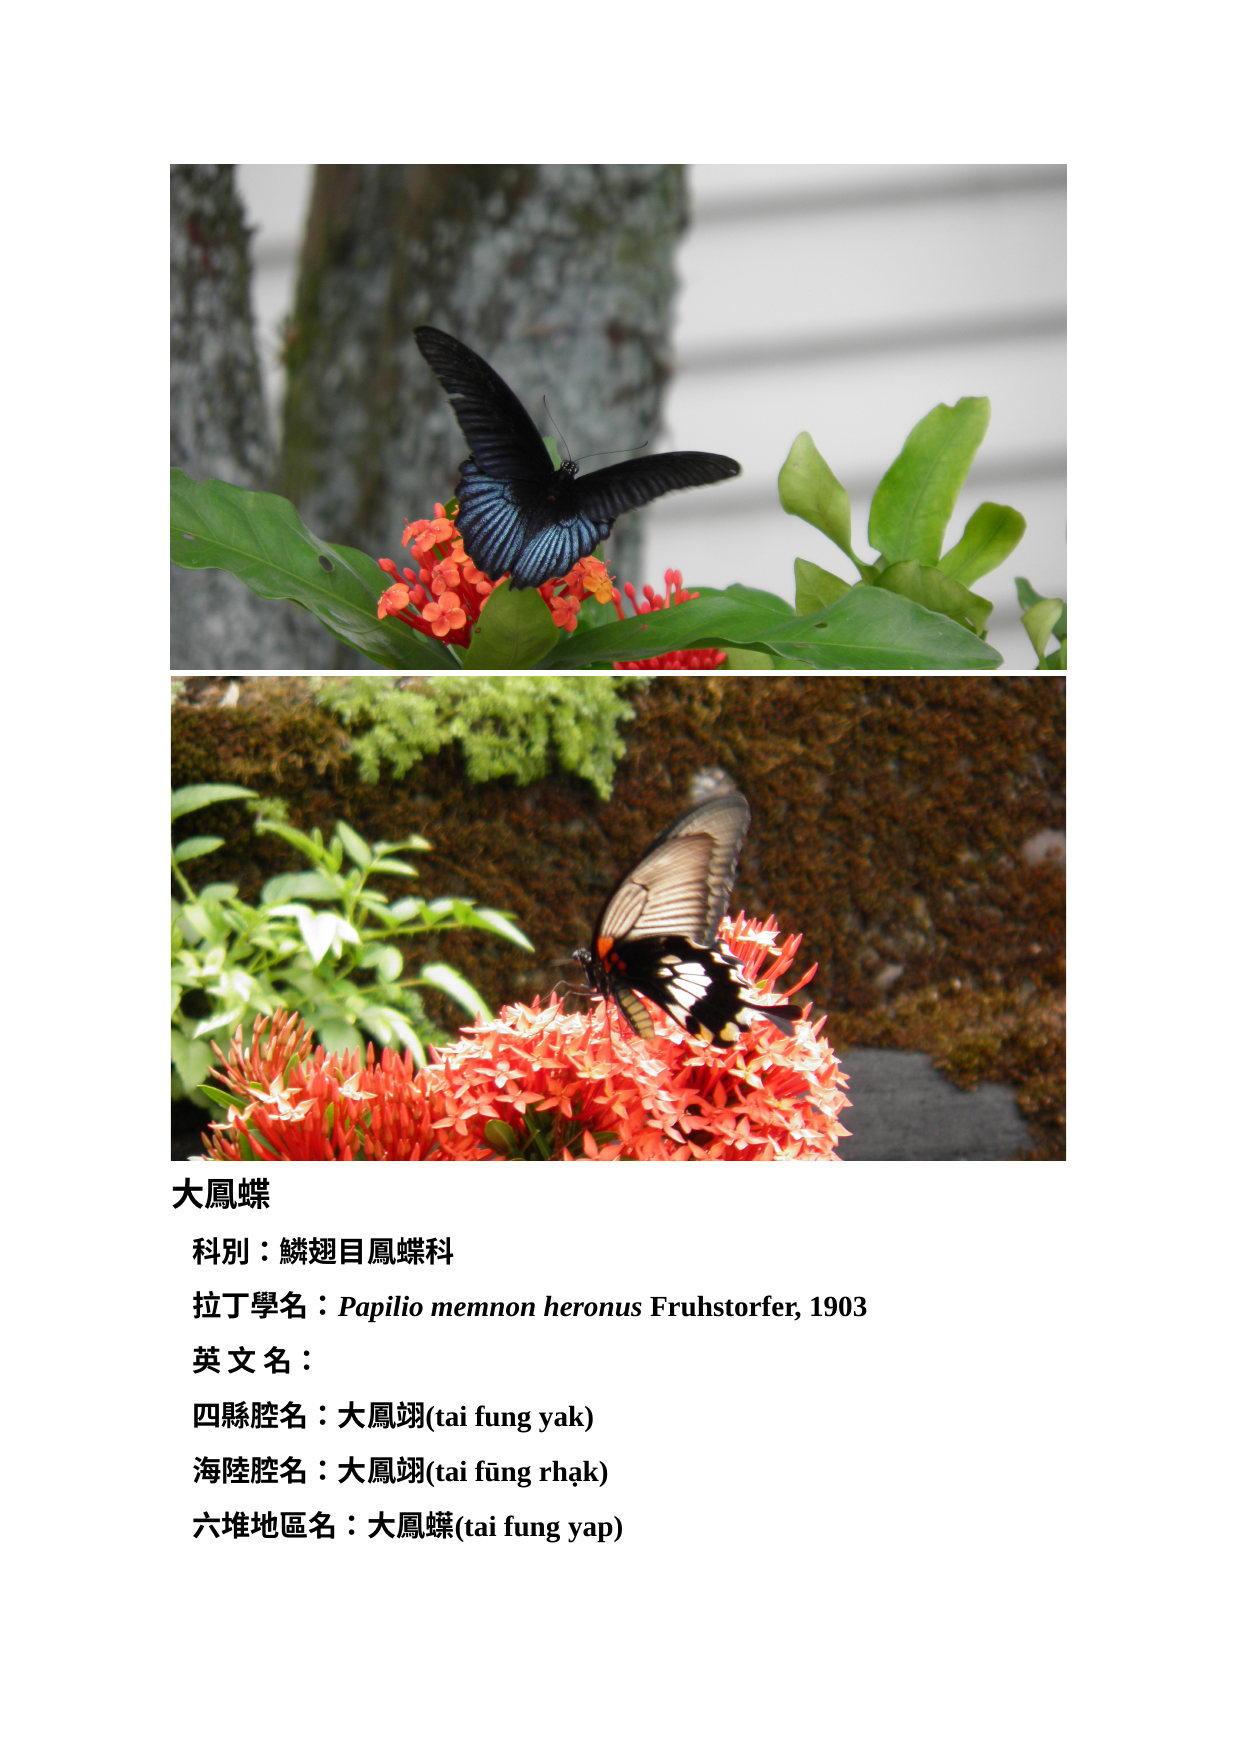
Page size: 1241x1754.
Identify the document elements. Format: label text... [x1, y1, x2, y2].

table_cell 大鳳蝶 科別：鱗翅目鳳蝶科 拉丁學名：Papilio memnon heronus Fruhstorfer, 1903 英 文 名： 四縣腔名：大鳳翊(tai fung yak) 海陸腔名：大鳳翊(tai fūng rhạk) 六堆地區名：大鳳蠂(tai fung yap) [160, 1168, 1078, 1552]
table_header [160, 165, 1078, 676]
picture [170, 164, 1067, 670]
table_cell [160, 676, 1078, 1168]
picture [170, 676, 1067, 1161]
